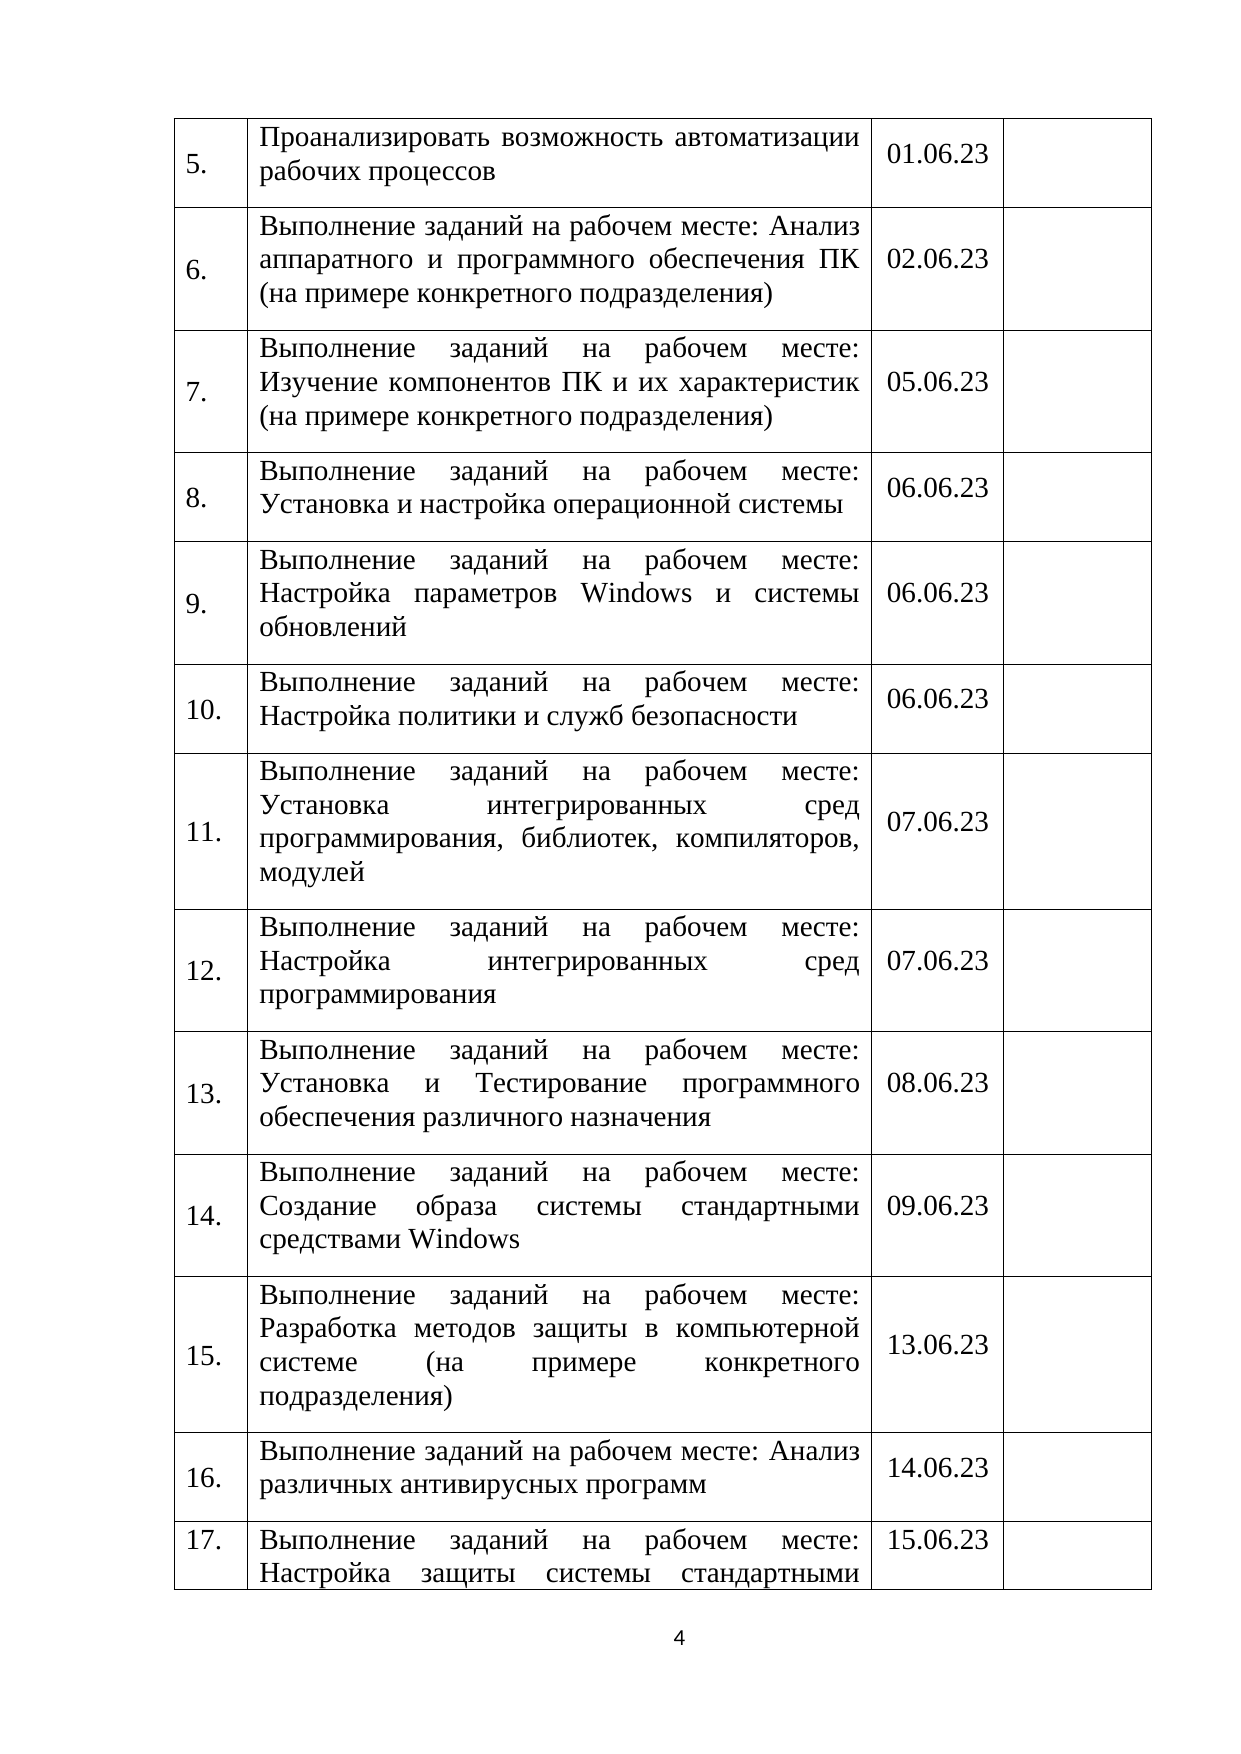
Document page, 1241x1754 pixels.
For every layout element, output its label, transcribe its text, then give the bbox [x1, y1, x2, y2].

table_cell 07.06.23 [872, 754, 1003, 908]
table_cell [1004, 1522, 1151, 1589]
table_cell [1004, 208, 1151, 329]
table_cell [175, 208, 247, 329]
table_cell Выполнение заданий на рабочем месте: Настройка интегрированных сред программирования [248, 910, 871, 1031]
table_cell Выполнение заданий на рабочем месте: Настройка политики и служб безопасности [248, 665, 871, 752]
table_cell 08.06.23 [872, 1032, 1003, 1153]
table_cell [175, 754, 247, 908]
table_cell [1004, 910, 1151, 1031]
table_cell [175, 119, 247, 207]
table_cell [175, 1277, 247, 1432]
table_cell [248, 1522, 871, 1589]
table_cell 07.06.23 [872, 910, 1003, 1031]
table_cell [175, 1433, 247, 1521]
table_cell 05.06.23 [872, 331, 1003, 452]
table_cell Выполнение заданий на рабочем месте: Установка и Тестирование программного обеспечения различного назначения [248, 1032, 871, 1153]
table_cell 09.06.23 [872, 1155, 1003, 1276]
table_cell Выполнение заданий на рабочем месте: Анализ аппаратного и программного обеспечения ПК (на примере конкретного подразделения) [248, 208, 871, 329]
table_cell [175, 1522, 247, 1589]
table_cell [175, 453, 247, 541]
table_cell [175, 1155, 247, 1276]
table_cell 13.06.23 [872, 1277, 1003, 1432]
table_cell [1004, 1433, 1151, 1521]
table_cell 06.06.23 [872, 542, 1003, 663]
table_cell [175, 665, 247, 752]
table_cell [175, 542, 247, 663]
table_cell [1004, 1277, 1151, 1432]
table_cell Выполнение заданий на рабочем месте: Разработка методов защиты в компьютерной системе (на примере конкретного подразделения) [248, 1277, 871, 1432]
table_cell [1004, 542, 1151, 663]
table_cell 02.06.23 [872, 208, 1003, 329]
table_cell [1004, 754, 1151, 908]
table_cell Выполнение заданий на рабочем месте: Настройка параметров Windows и системы обновлений [248, 542, 871, 663]
table_cell 06.06.23 [872, 665, 1003, 752]
table_cell Выполнение заданий на рабочем месте: Изучение компонентов ПК и их характеристик (на примере конкретного подразделения) [248, 331, 871, 452]
table_cell [175, 1032, 247, 1153]
table_cell 15.06.23 [872, 1522, 1003, 1589]
table_cell 14.06.23 [872, 1433, 1003, 1521]
table_cell [1004, 1032, 1151, 1153]
table_cell Выполнение заданий на рабочем месте: Установка и настройка операционной системы [248, 453, 871, 541]
table_cell Выполнение заданий на рабочем месте: Анализ различных антивирусных программ [248, 1433, 871, 1521]
table_cell Проанализировать возможность автоматизации рабочих процессов [248, 119, 871, 207]
table_cell [175, 331, 247, 452]
table_cell [1004, 1155, 1151, 1276]
table_cell Выполнение заданий на рабочем месте: Создание образа системы стандартными средствами Windows [248, 1155, 871, 1276]
table_cell [1004, 665, 1151, 752]
table_cell [1004, 119, 1151, 207]
table_cell 06.06.23 [872, 453, 1003, 541]
table_cell 01.06.23 [872, 119, 1003, 207]
table_cell Выполнение заданий на рабочем месте: Установка интегрированных сред программирования, библиотек, компиляторов, модулей [248, 754, 871, 908]
table_cell [1004, 453, 1151, 541]
table_cell [1004, 331, 1151, 452]
table_cell [175, 910, 247, 1031]
